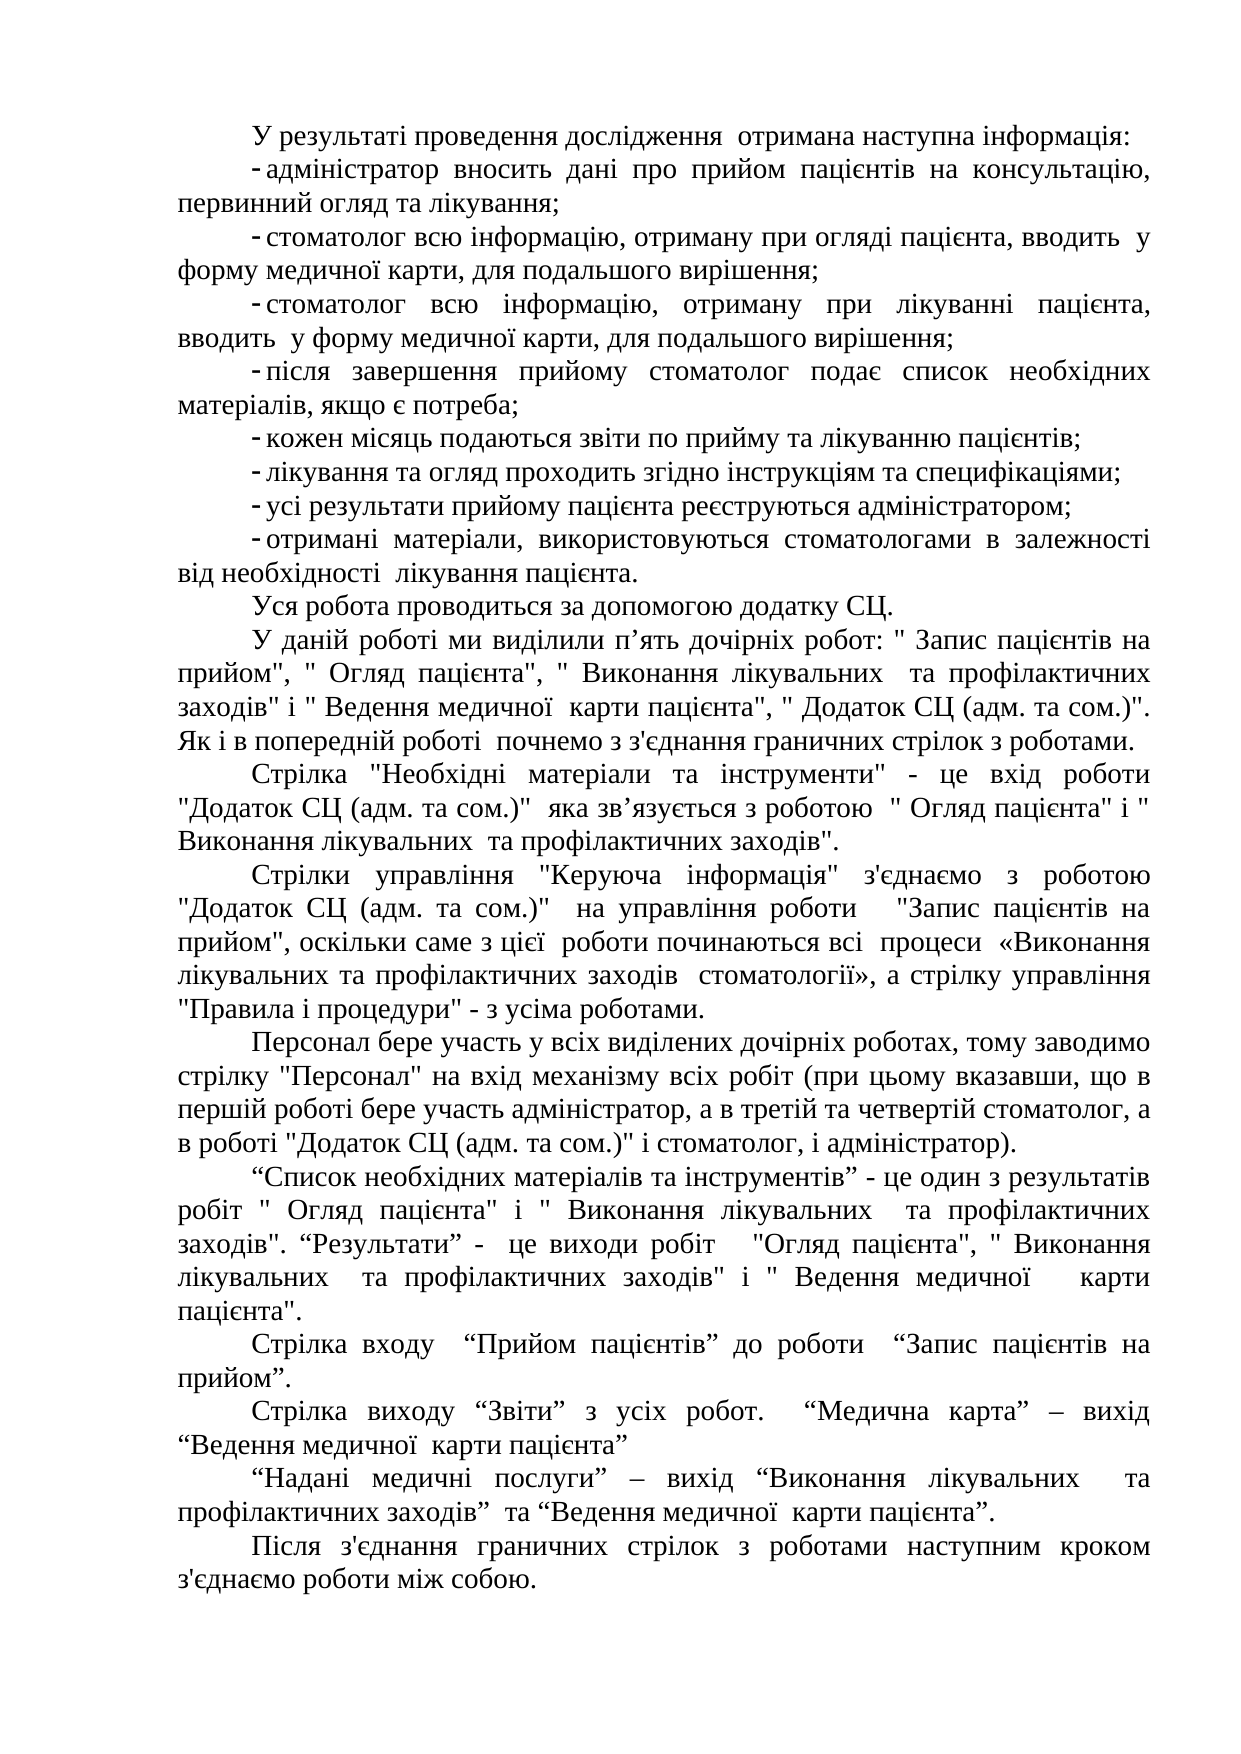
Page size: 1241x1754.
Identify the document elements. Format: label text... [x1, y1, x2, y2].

text У результаті проведення дослідження отримана наступна інформація: [177, 118, 1152, 152]
list отримані матеріали, використовуються стоматологами в залежності від необхідності лікування пацієнта. [177, 521, 1152, 588]
list після завершення прийому стоматолог подає список необхідних матеріалів, якщо є потреба; [177, 353, 1152, 420]
text У даній роботі ми виділили п’ять дочірніх робот: " Запис пацієнтів на прийом", " Огляд пацієнта", " Виконання лікувальних та профілактичних заходів" і " Ведення медичної карти пацієнта", " Додаток СЦ (адм. та сом.)". Як і в попередній роботі почнемо з з'єднання граничних стрілок з роботами. [177, 622, 1152, 756]
text Після з'єднання граничних стрілок з роботами наступним кроком з'єднаємо роботи між собою. [177, 1528, 1152, 1595]
text “Надані медичні послуги” – вихід “Виконання лікувальних та профілактичних заходів” та “Ведення медичної карти пацієнта”. [177, 1461, 1152, 1528]
list стоматолог всю інформацію, отриману при огляді пацієнта, вводить у форму медичної карти, для подальшого вирішення; [177, 219, 1152, 286]
list адміністратор вносить дані про прийом пацієнтів на консультацію, первинний огляд та лікування; [177, 152, 1152, 219]
text Стрілка входу “Прийом пацієнтів” до роботи “Запис пацієнтів на прийом”. [177, 1326, 1152, 1393]
list стоматолог всю інформацію, отриману при лікуванні пацієнта, вводить у форму медичної карти, для подальшого вирішення; [177, 286, 1152, 353]
text Стрілка "Необхідні матеріали та інструменти" - це вхід роботи "Додаток СЦ (адм. та сом.)" яка зв’язується з роботою " Огляд пацієнта" і " Виконання лікувальних та профілактичних заходів". [177, 756, 1152, 857]
text Персонал бере участь у всіх виділених дочірніх роботах, тому заводимо стрілку "Персонал" на вхід механізму всіх робіт (при цьому вказавши, що в першій роботі бере участь адміністратор, а в третій та четвертій стоматолог, а в роботі "Додаток СЦ (адм. та сом.)" і стоматолог, і адміністратор). [177, 1024, 1152, 1159]
text “Список необхідних матеріалів та інструментів” - це один з результатів робіт " Огляд пацієнта" і " Виконання лікувальних та профілактичних заходів". “Результати” - це виходи робіт "Огляд пацієнта", " Виконання лікувальних та профілактичних заходів" і " Ведення медичної карти пацієнта". [177, 1159, 1152, 1326]
list усі результати прийому пацієнта реєструються адміністратором; [177, 488, 1152, 521]
text Стрілка виходу “Звіти” з усіх робот. “Медична карта” – вихід “Ведення медичної карти пацієнта” [177, 1393, 1152, 1461]
text Стрілки управління "Керуюча інформація" з'єднаємо з роботою "Додаток СЦ (адм. та сом.)" на управління роботи "Запис пацієнтів на прийом", оскільки саме з цієї роботи починаються всі процеси «Виконання лікувальних та профілактичних заходів стоматології», а стрілку управління "Правила і процедури" - з усіма роботами. [177, 857, 1152, 1024]
list кожен місяць подаються звіти по прийму та лікуванню пацієнтів; [177, 420, 1152, 454]
text Уся робота проводиться за допомогою додатку СЦ. [177, 588, 1152, 622]
list лікування та огляд проходить згідно інструкціям та специфікаціями; [177, 454, 1152, 488]
